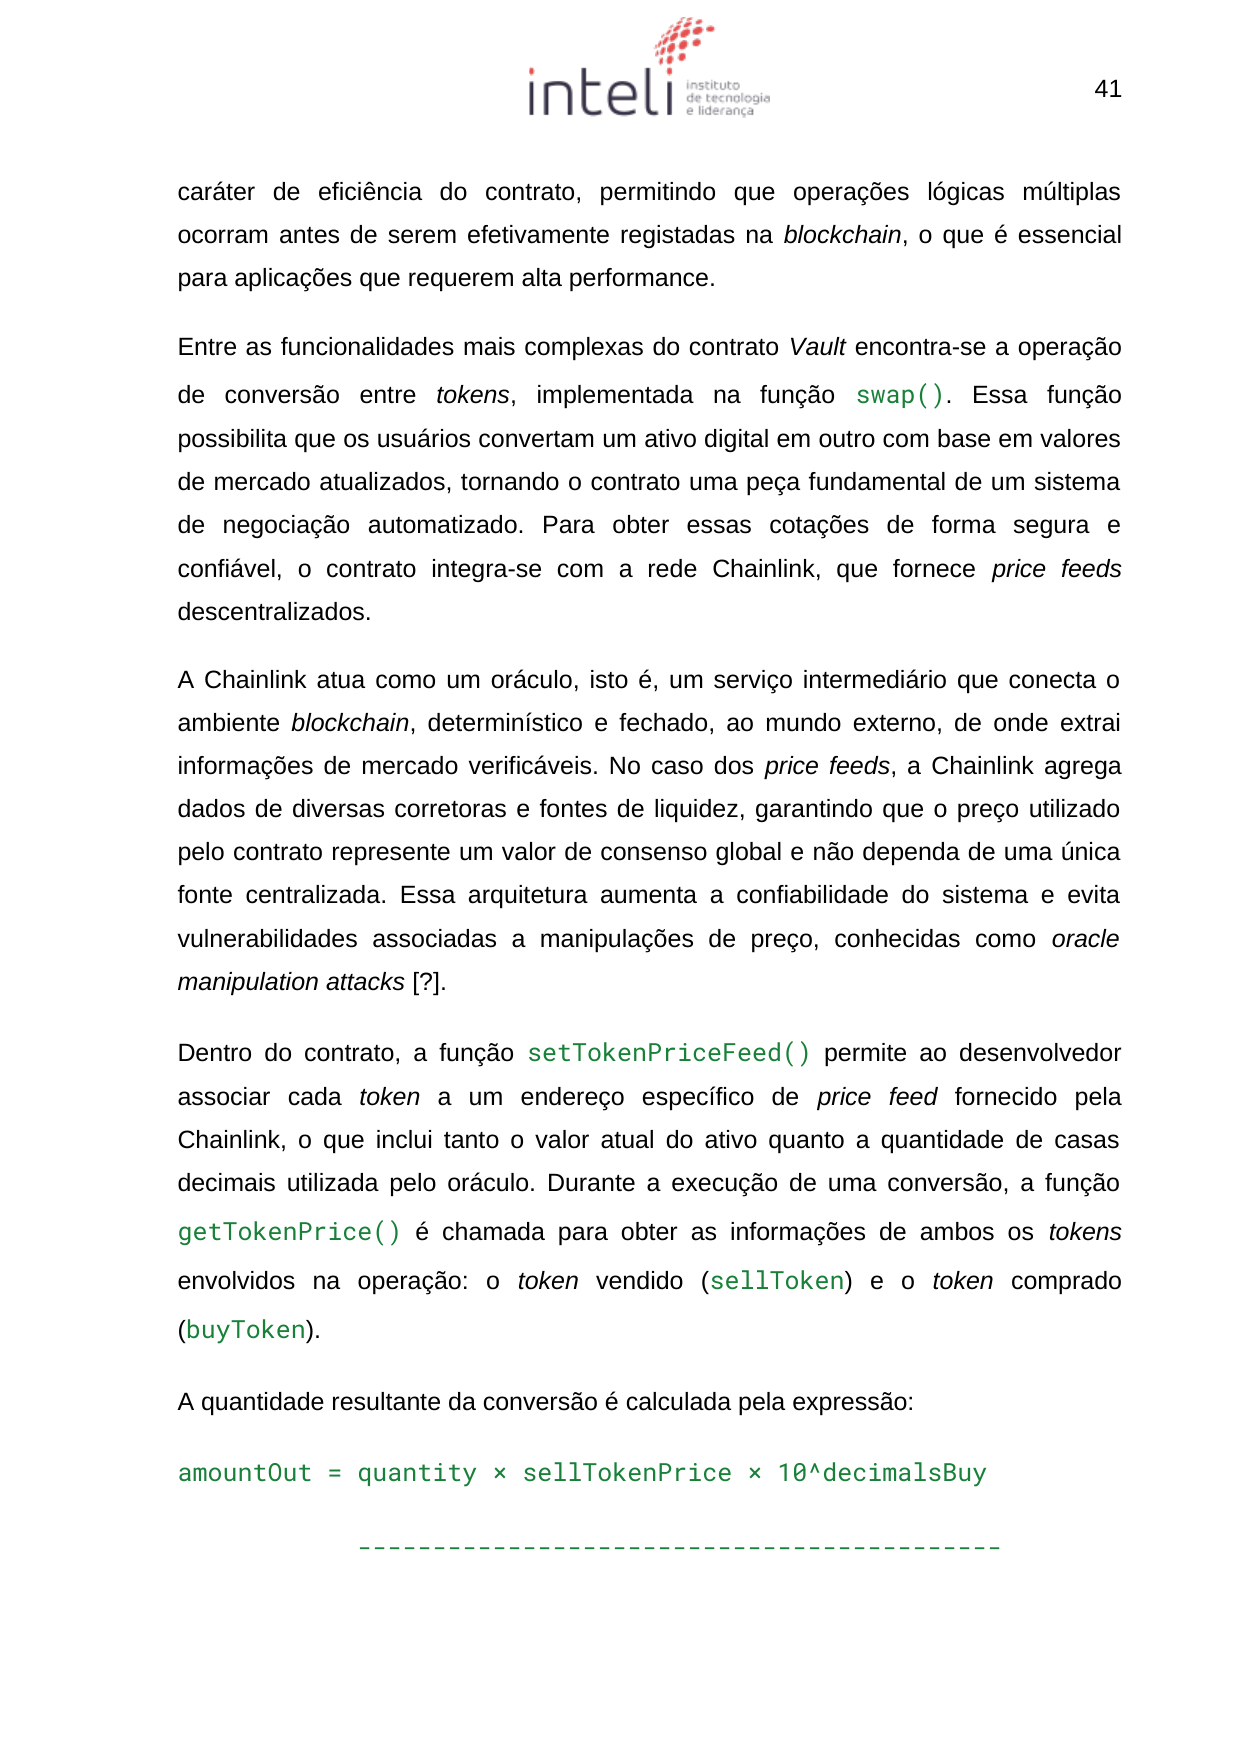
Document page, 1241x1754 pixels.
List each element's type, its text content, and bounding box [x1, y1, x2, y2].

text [177, 177, 1122, 292]
text ------------------------------------------- [177, 1530, 1122, 1563]
text A quantidade resultante da conversão é calculada pela expressão: [177, 1387, 1122, 1416]
text Dentro do contrato, a função setTokenPriceFeed() permite ao desenvolvedor associar cada token a um endereço específico de price feed fornecido pela Chainlink, o que inclui tanto o valor atual do ativo quanto a quantidade de casas decimais utilizada pelo oráculo. Durante a execução de uma conversão, a função getTokenPrice() é chamada para obter as informações de ambos os tokens envolvidos na operação: o token vendido (sellToken) e o token comprado (buyToken). [177, 1035, 1122, 1346]
text Entre as funcionalidades mais complexas do contrato Vault encontra-se a operação de conversão entre tokens, implementada na função swap(). Essa função possibilita que os usuários convertam um ativo digital em outro com base em valores de mercado atualizados, tornando o contrato uma peça fundamental de um sistema de negociação automatizado. Para obter essas cotações de forma segura e confiável, o contrato integra-se com a rede Chainlink, que fornece price feeds descentralizados. [177, 332, 1122, 625]
picture [529, 17, 770, 118]
text amountOut = quantity × sellTokenPrice × 10^decimalsBuy [177, 1455, 1122, 1488]
text A Chainlink atua como um oráculo, isto é, um serviço intermediário que conecta o ambiente blockchain, determinístico e fechado, ao mundo externo, de onde extrai informações de mercado verificáveis. No caso dos price feeds, a Chainlink agrega dados de diversas corretoras e fontes de liquidez, garantindo que o preço utilizado pelo contrato represente um valor de consenso global e não dependa de uma única fonte centralizada. Essa arquitetura aumenta a confiabilidade do sistema e evita vulnerabilidades associadas a manipulações de preço, conhecidas como oracle manipulation attacks [?]. [177, 665, 1122, 995]
